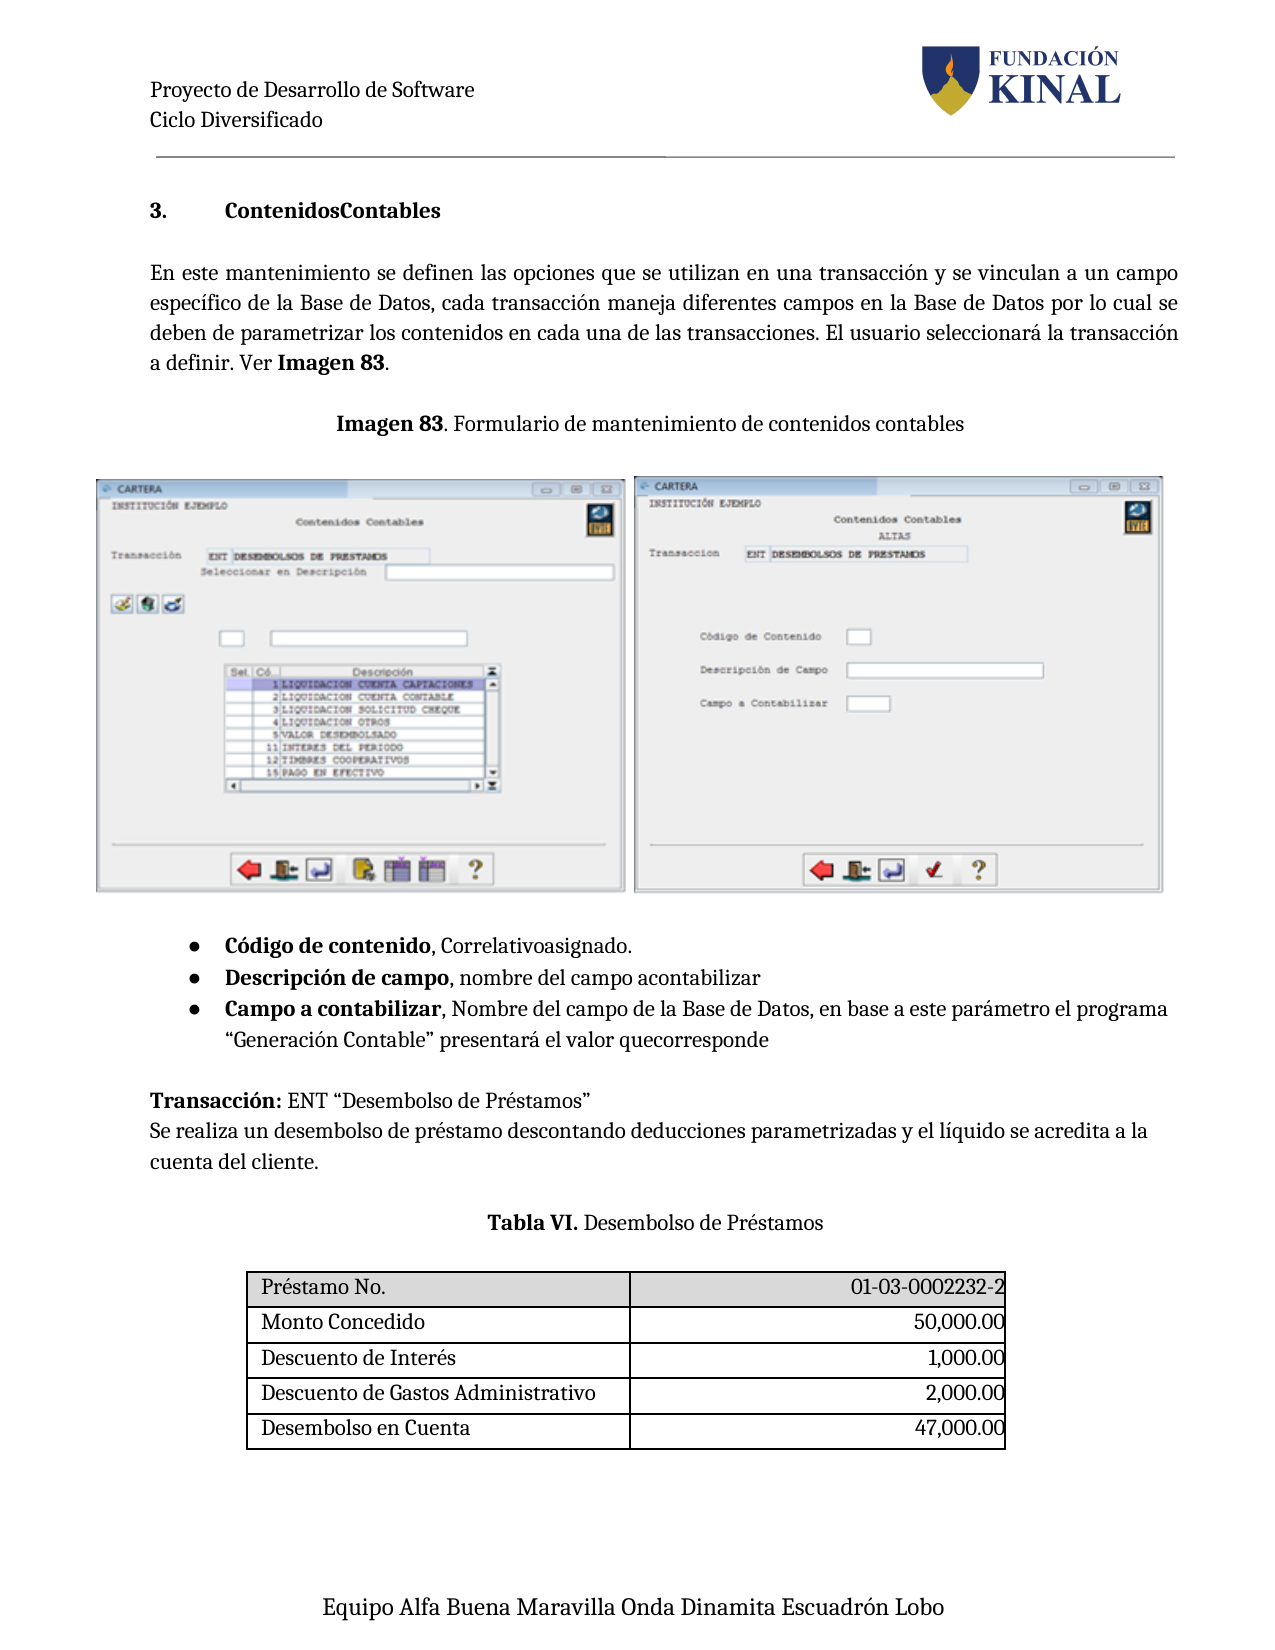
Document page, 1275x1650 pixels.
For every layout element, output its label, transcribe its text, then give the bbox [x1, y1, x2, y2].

text Tabla VI. Desembolso de Préstamos [487, 1209, 1194, 1236]
table_cell 1,000.00 [631, 1344, 1004, 1377]
table_cell Descuento de Gastos Administrativo [248, 1379, 629, 1412]
picture [918, 43, 1125, 119]
text Se realiza un desembolso de préstamo descontando deducciones parametrizadas y el líquido se acredita a la cuenta del cliente. [150, 1118, 1182, 1175]
text Imagen 83. Formulario de mantenimiento de contenidos contables [336, 411, 1194, 437]
picture [634, 476, 1165, 895]
list Código de contenido, Correlativoasignado. [187, 932, 1194, 959]
text En este mantenimiento se definen las opciones que se utilizan en una transacción y se vinculan a un campo específico de la Base de Datos, cada transacción maneja diferentes campos en la Base de Datos por lo cual se deben de parametrizar los contenidos en cada una de las transacciones. El usuario seleccionará la transacción a definir. Ver Imagen 83. [150, 259, 1181, 376]
table_header 01-03-0002232-2 [631, 1273, 1004, 1306]
picture [96, 479, 629, 895]
table_cell Monto Concedido [248, 1308, 629, 1342]
table_cell 2,000.00 [631, 1379, 1004, 1412]
list Descripción de campo, nombre del campo acontabilizar [187, 964, 1194, 991]
table_header Préstamo No. [248, 1273, 629, 1306]
table_cell 47,000.00 [631, 1415, 1004, 1448]
table_cell 50,000.00 [631, 1308, 1004, 1342]
table_cell Descuento de Interés [248, 1344, 629, 1377]
text Transacción: ENT “Desembolso de Préstamos” [150, 1087, 1194, 1114]
list Campo a contabilizar, Nombre del campo de la Base de Datos, en base a este parámetro el programa “Generación Contable” presentará el valor quecorresponde [187, 995, 1181, 1053]
subtitle ContenidosContables [150, 198, 1194, 224]
table_cell Desembolso en Cuenta [248, 1415, 629, 1448]
